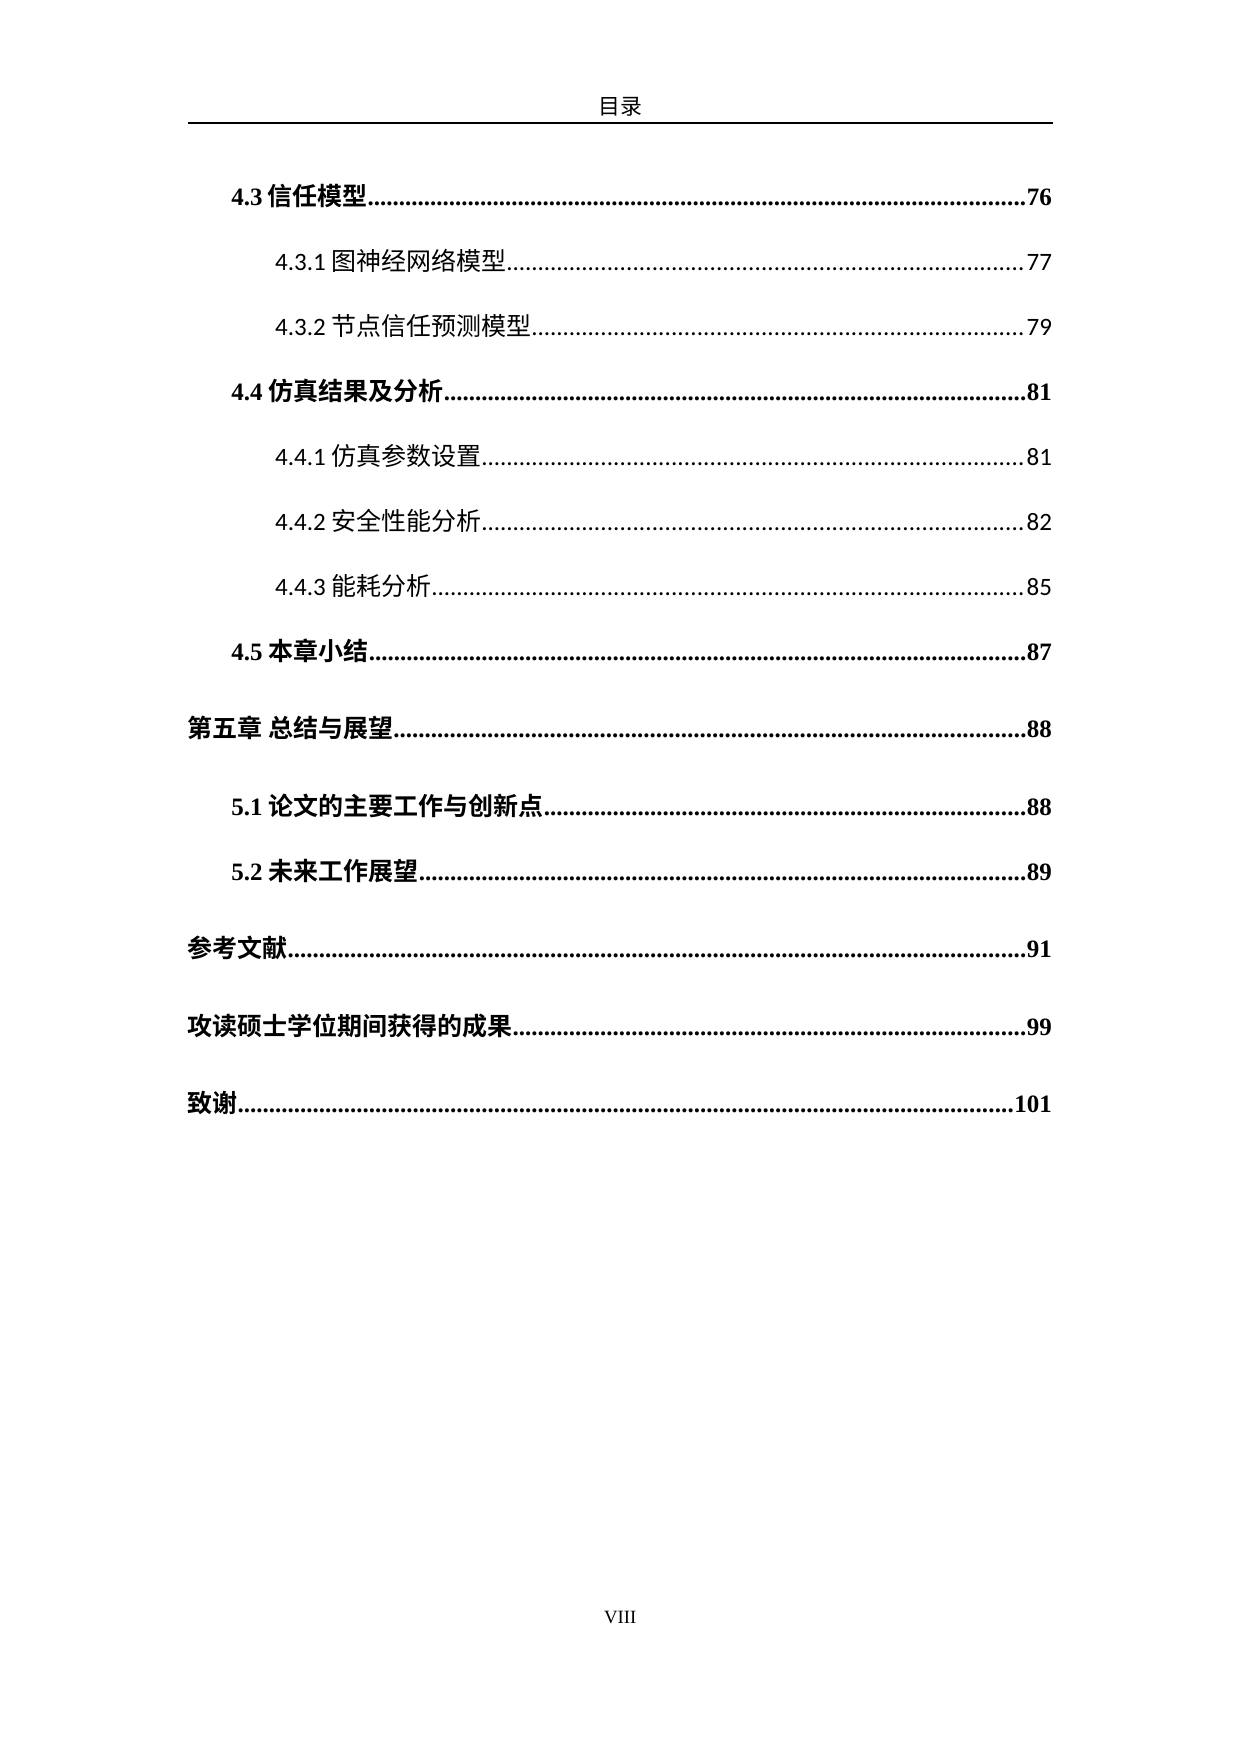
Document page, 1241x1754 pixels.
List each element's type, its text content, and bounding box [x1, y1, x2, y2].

text 第五章 总结与展望 88 [187, 694, 1053, 759]
text 4.4.2 安全性能分析 82 [275, 487, 1053, 552]
text 4.4.1 仿真参数设置 81 [275, 422, 1053, 487]
text 4.4.3 能耗分析 85 [275, 552, 1053, 617]
text 参考文献 91 [187, 914, 1053, 979]
text 5.2 未来工作展望 89 [231, 837, 1053, 902]
text 4.3.1 图神经网络模型 77 [275, 227, 1053, 292]
text 5.1 论文的主要工作与创新点 88 [231, 772, 1053, 837]
text 4.5 本章小结 87 [231, 617, 1053, 682]
text 4.3信任模型 76 [231, 162, 1053, 227]
text 4.3.2 节点信任预测模型 79 [275, 292, 1053, 357]
text 攻读硕士学位期间获得的成果 99 [187, 992, 1053, 1057]
text 致谢 101 [187, 1069, 1053, 1134]
text 4.4 仿真结果及分析 81 [231, 357, 1053, 422]
